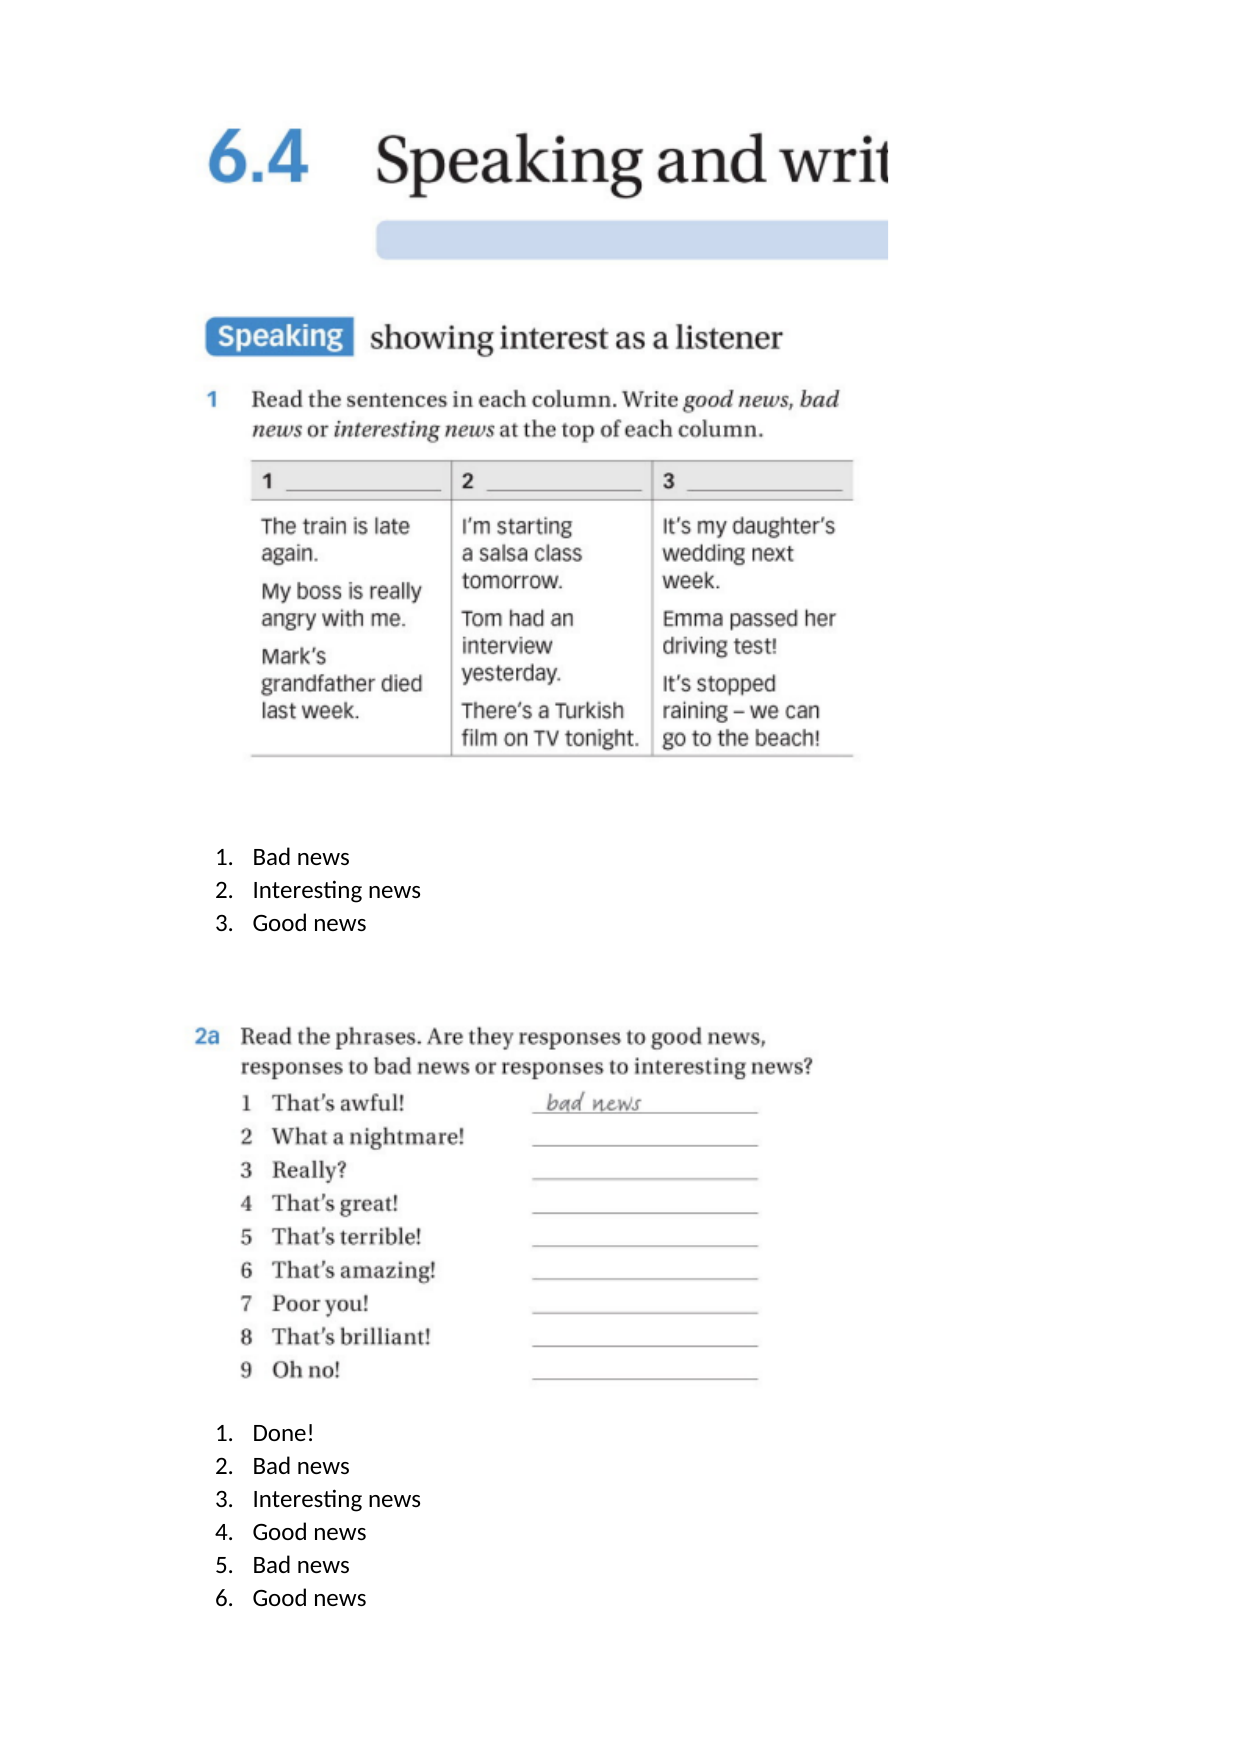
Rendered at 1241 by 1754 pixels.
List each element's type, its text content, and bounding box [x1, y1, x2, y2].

picture [177, 1006, 864, 1399]
list Good news [215, 1516, 1152, 1547]
list Interesting news [215, 1483, 1152, 1514]
list Good news [215, 1582, 1152, 1612]
list Bad news [215, 841, 1152, 872]
list Done! [215, 1417, 1152, 1448]
list Good news [215, 907, 1152, 938]
list Bad news [215, 1450, 1152, 1481]
list Bad news [215, 1549, 1152, 1579]
list Interesting news [215, 874, 1152, 905]
picture [177, 118, 889, 773]
